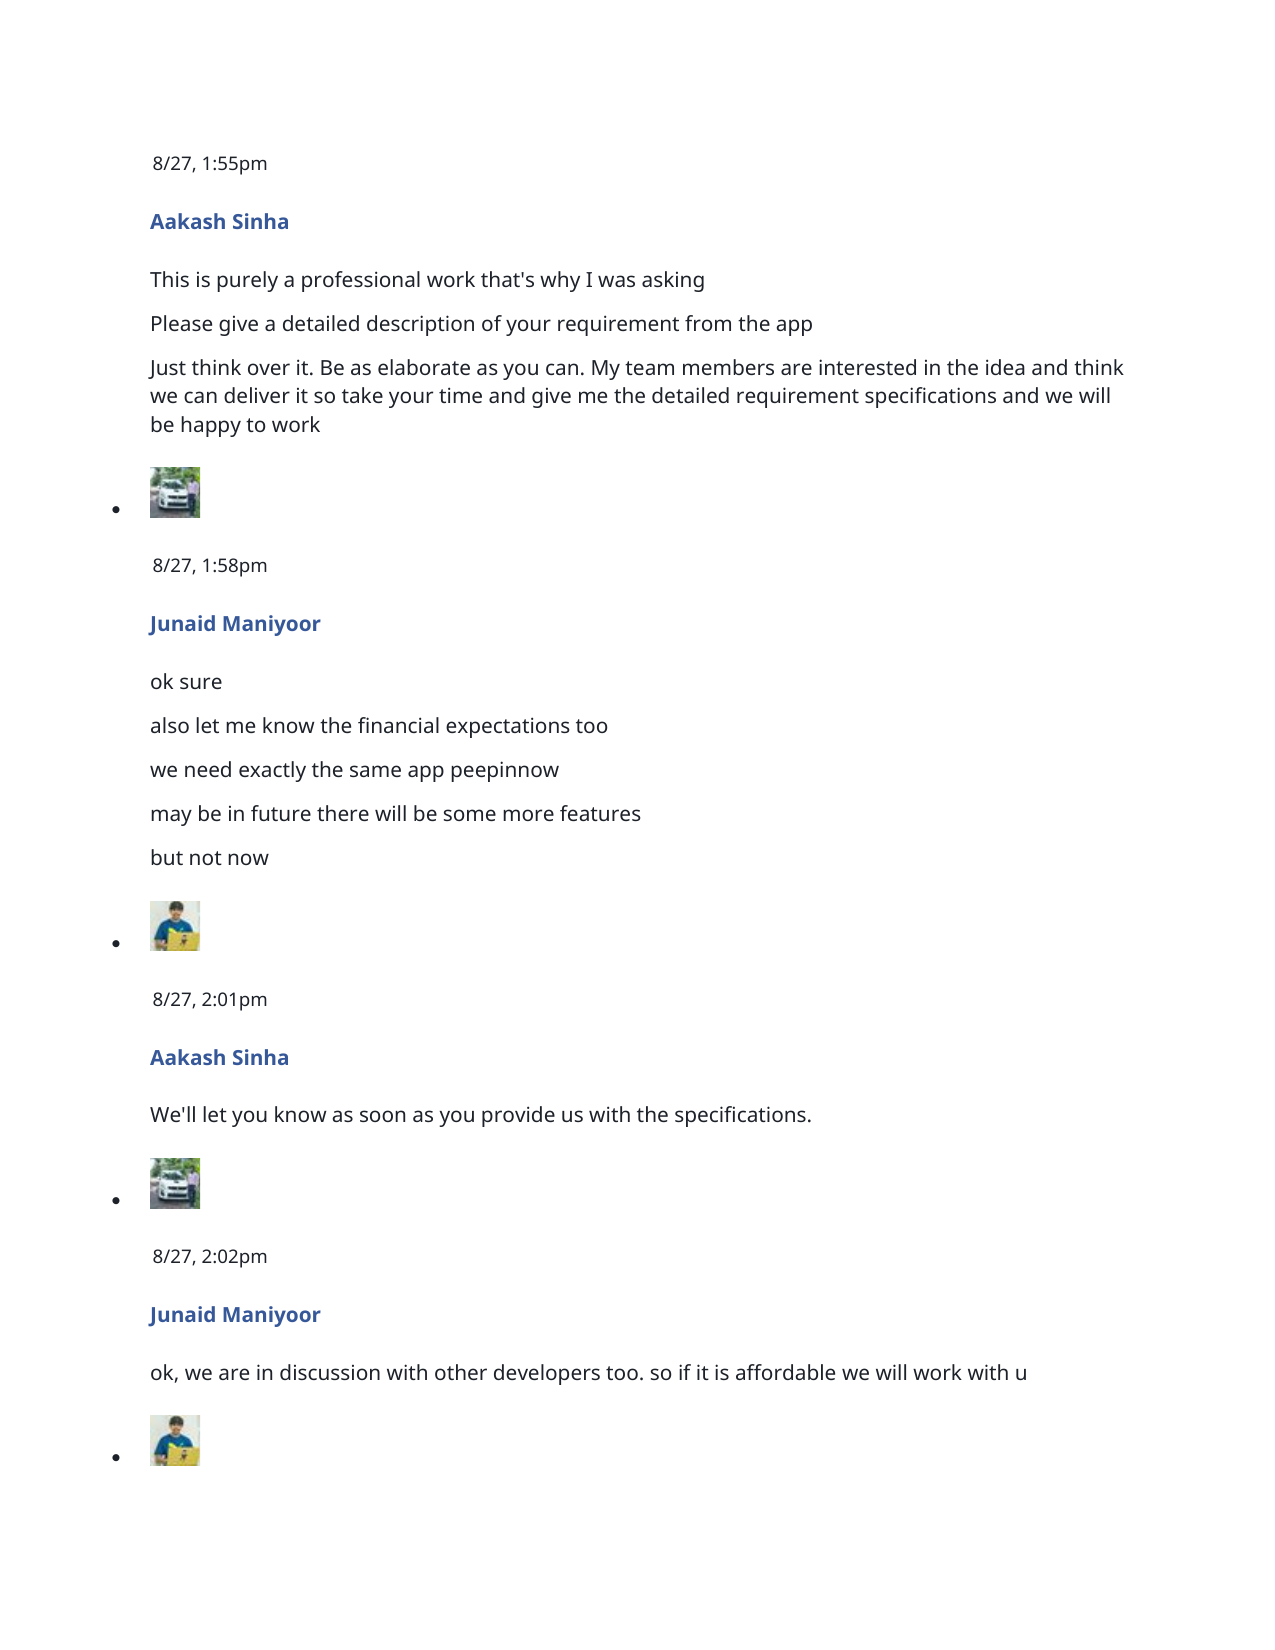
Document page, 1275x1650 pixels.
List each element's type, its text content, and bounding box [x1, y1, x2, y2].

text Aakash Sinha [150, 1043, 1125, 1071]
text Junaid Maniyoor [150, 609, 1125, 638]
text We'll let you know as soon as you provide us with the specifications. [150, 1101, 1125, 1129]
text Aakash Sinha [150, 207, 1125, 236]
text may be in future there will be some more features [150, 799, 1125, 828]
text ok, we are in discussion with other developers too. so if it is affordable we will work with u [150, 1358, 1125, 1386]
text Junaid Maniyoor [150, 1300, 1125, 1329]
picture [150, 901, 200, 951]
text This is purely a professional work that's why I was asking [150, 265, 1125, 293]
picture [150, 1415, 200, 1466]
picture [150, 1158, 200, 1209]
text but not now [150, 843, 1125, 872]
text we need exactly the same app peepinnow [150, 755, 1125, 784]
text 8/27, 1:58pm [150, 552, 1125, 580]
text 8/27, 2:01pm [150, 986, 1125, 1014]
text 8/27, 2:02pm [150, 1243, 1125, 1271]
text also let me know the financial expectations too [150, 711, 1125, 739]
text Please give a detailed description of your requirement from the app [150, 309, 1125, 337]
text ok sure [150, 667, 1125, 696]
picture [150, 467, 200, 518]
text Just think over it. Be as elaborate as you can. My team members are interested in the idea and think we can deliver it so take your time and give me the detailed requirement specifications and we will be happy to work [150, 353, 1125, 438]
text 8/27, 1:55pm [150, 150, 1125, 178]
